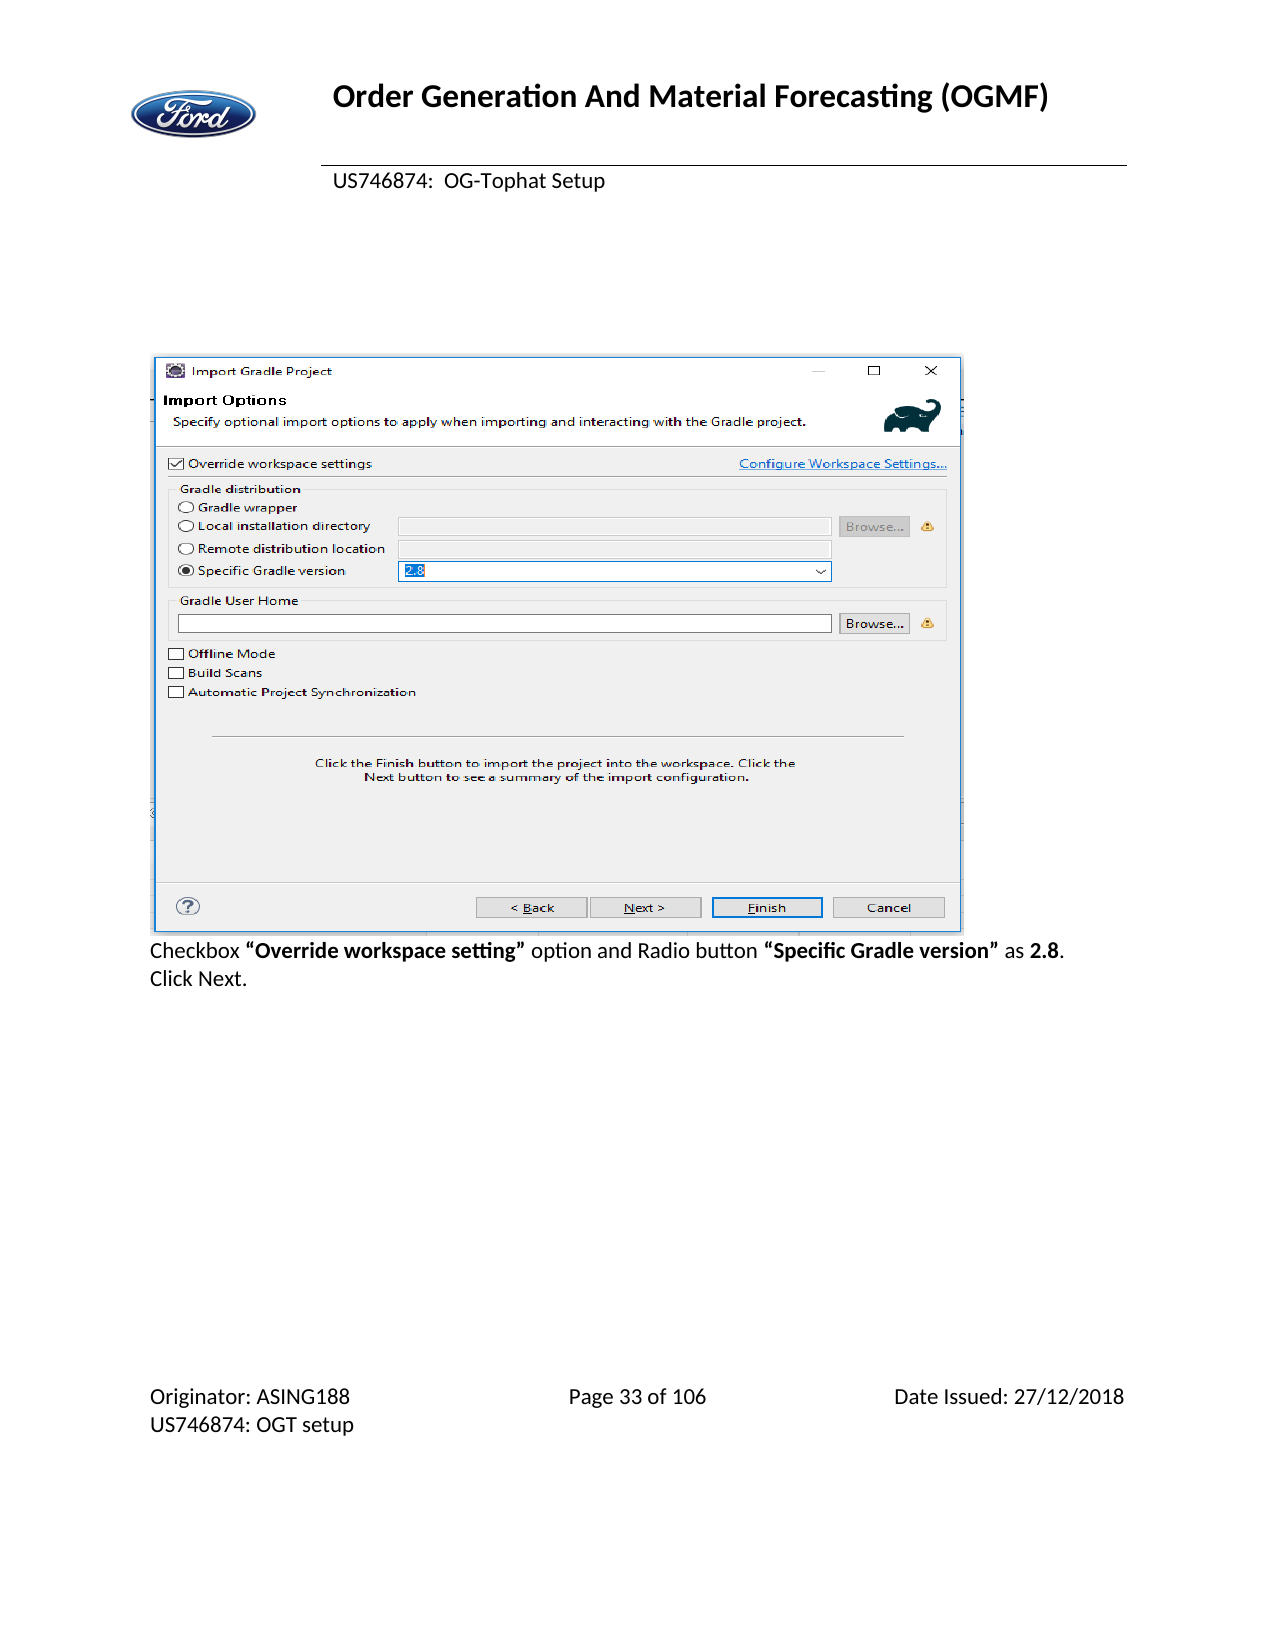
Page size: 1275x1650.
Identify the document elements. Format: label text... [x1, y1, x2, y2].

text Checkbox “Override workspace setting” option and Radio button “Specific Gradle version” as 2.8. [150, 936, 1125, 964]
picture [150, 353, 964, 936]
text Click Next. [150, 964, 1125, 992]
picture [115, 75, 272, 154]
